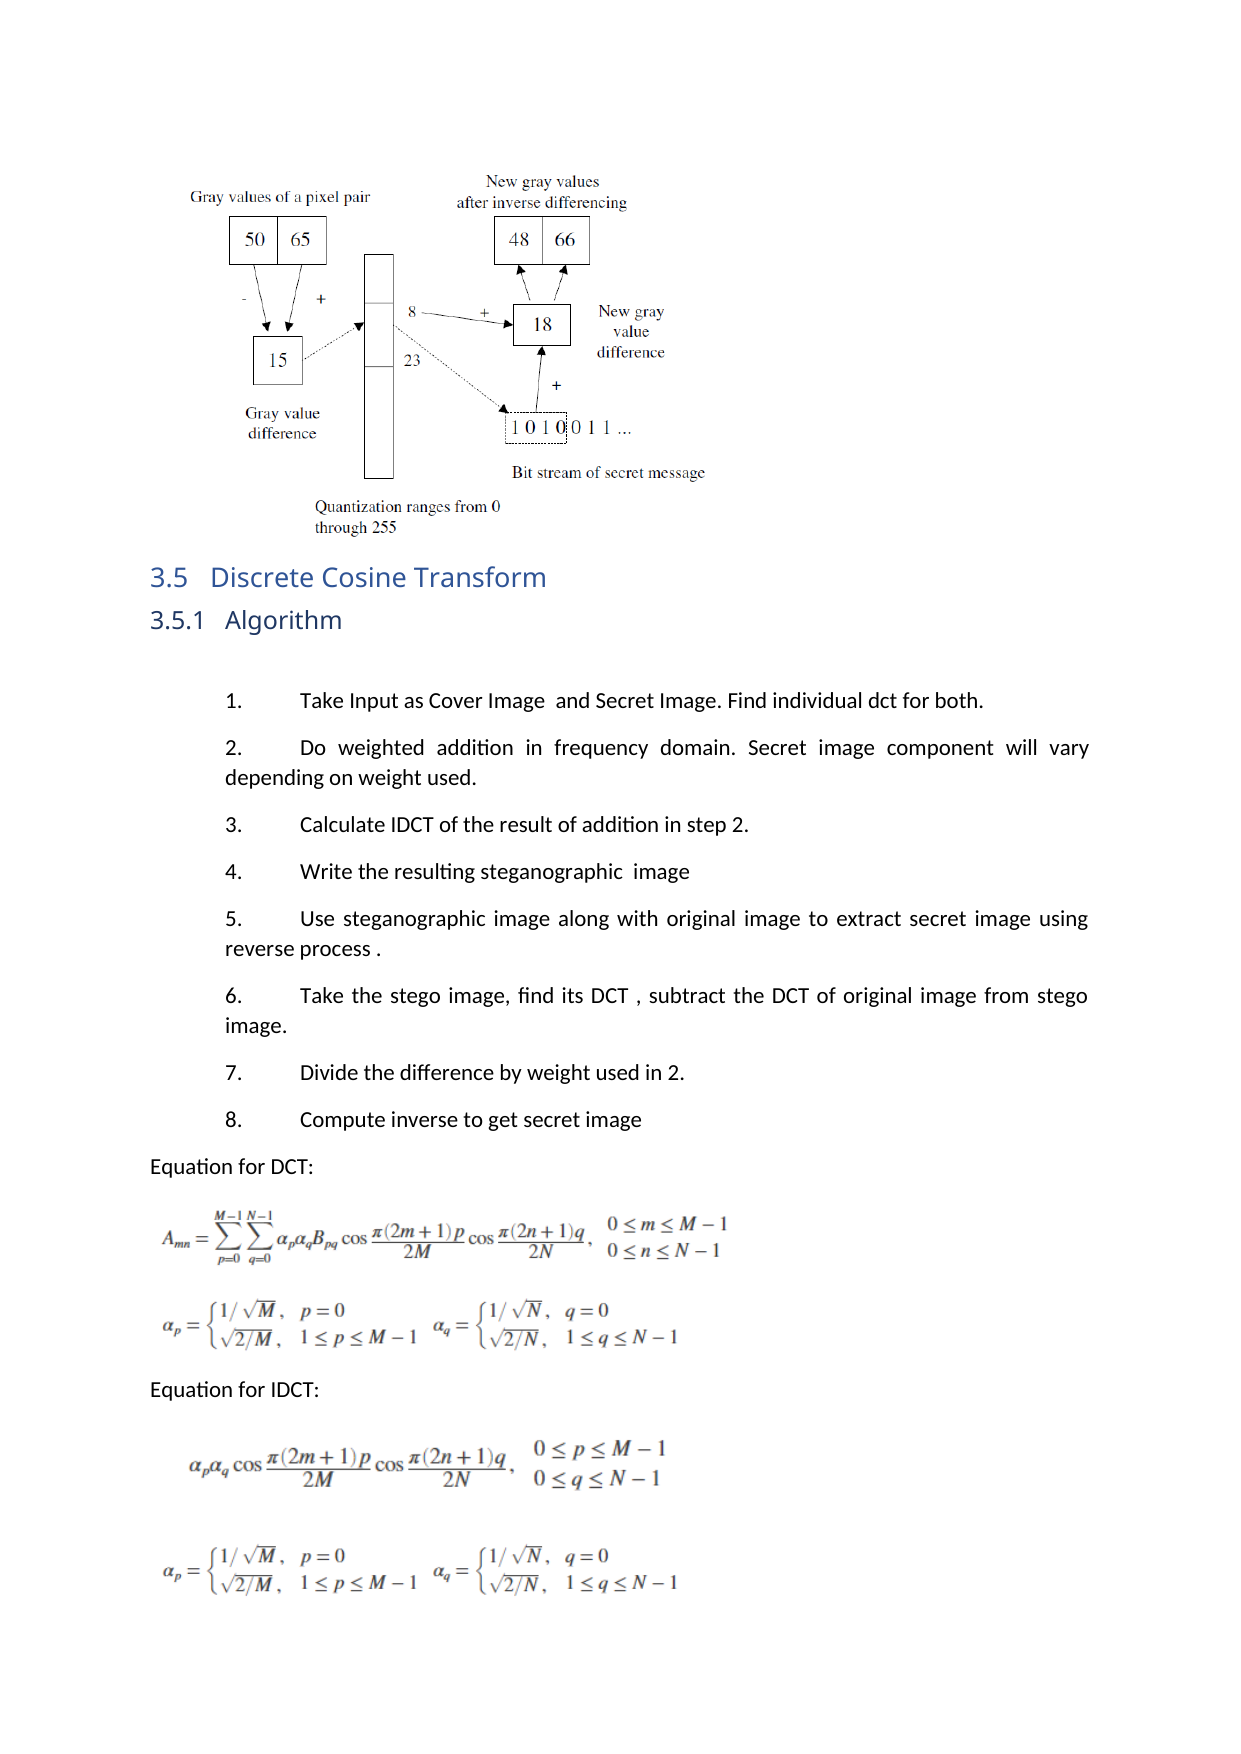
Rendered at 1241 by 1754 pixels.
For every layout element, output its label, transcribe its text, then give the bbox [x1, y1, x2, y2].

text Equation for DCT: [150, 1152, 1090, 1180]
picture [150, 150, 744, 541]
text 7. Divide the difference by weight used in 2. [225, 1058, 1090, 1086]
subtitle Algorithm [150, 603, 1090, 637]
text 2. Do weighted addition in frequency domain. Secret image component will vary depending on weight used. [225, 733, 1090, 791]
text 3. Calculate IDCT of the result of addition in step 2. [225, 810, 1090, 838]
text 6. Take the stego image, find its DCT , subtract the DCT of original image from stego image. [225, 981, 1090, 1039]
subtitle Discrete Cosine Transform [150, 559, 1090, 596]
text 4. Write the resulting steganographic image [225, 857, 1090, 885]
text 1. Take Input as Cover Image and Secret Image. Find individual dct for both. [225, 686, 1090, 714]
picture [150, 1422, 702, 1512]
text 5. Use steganographic image along with original image to extract secret image using reverse process . [225, 904, 1090, 962]
picture [150, 1198, 733, 1358]
text Equation for IDCT: [150, 1376, 1090, 1404]
text 8. Compute inverse to get secret image [225, 1105, 1090, 1133]
picture [150, 1530, 706, 1604]
